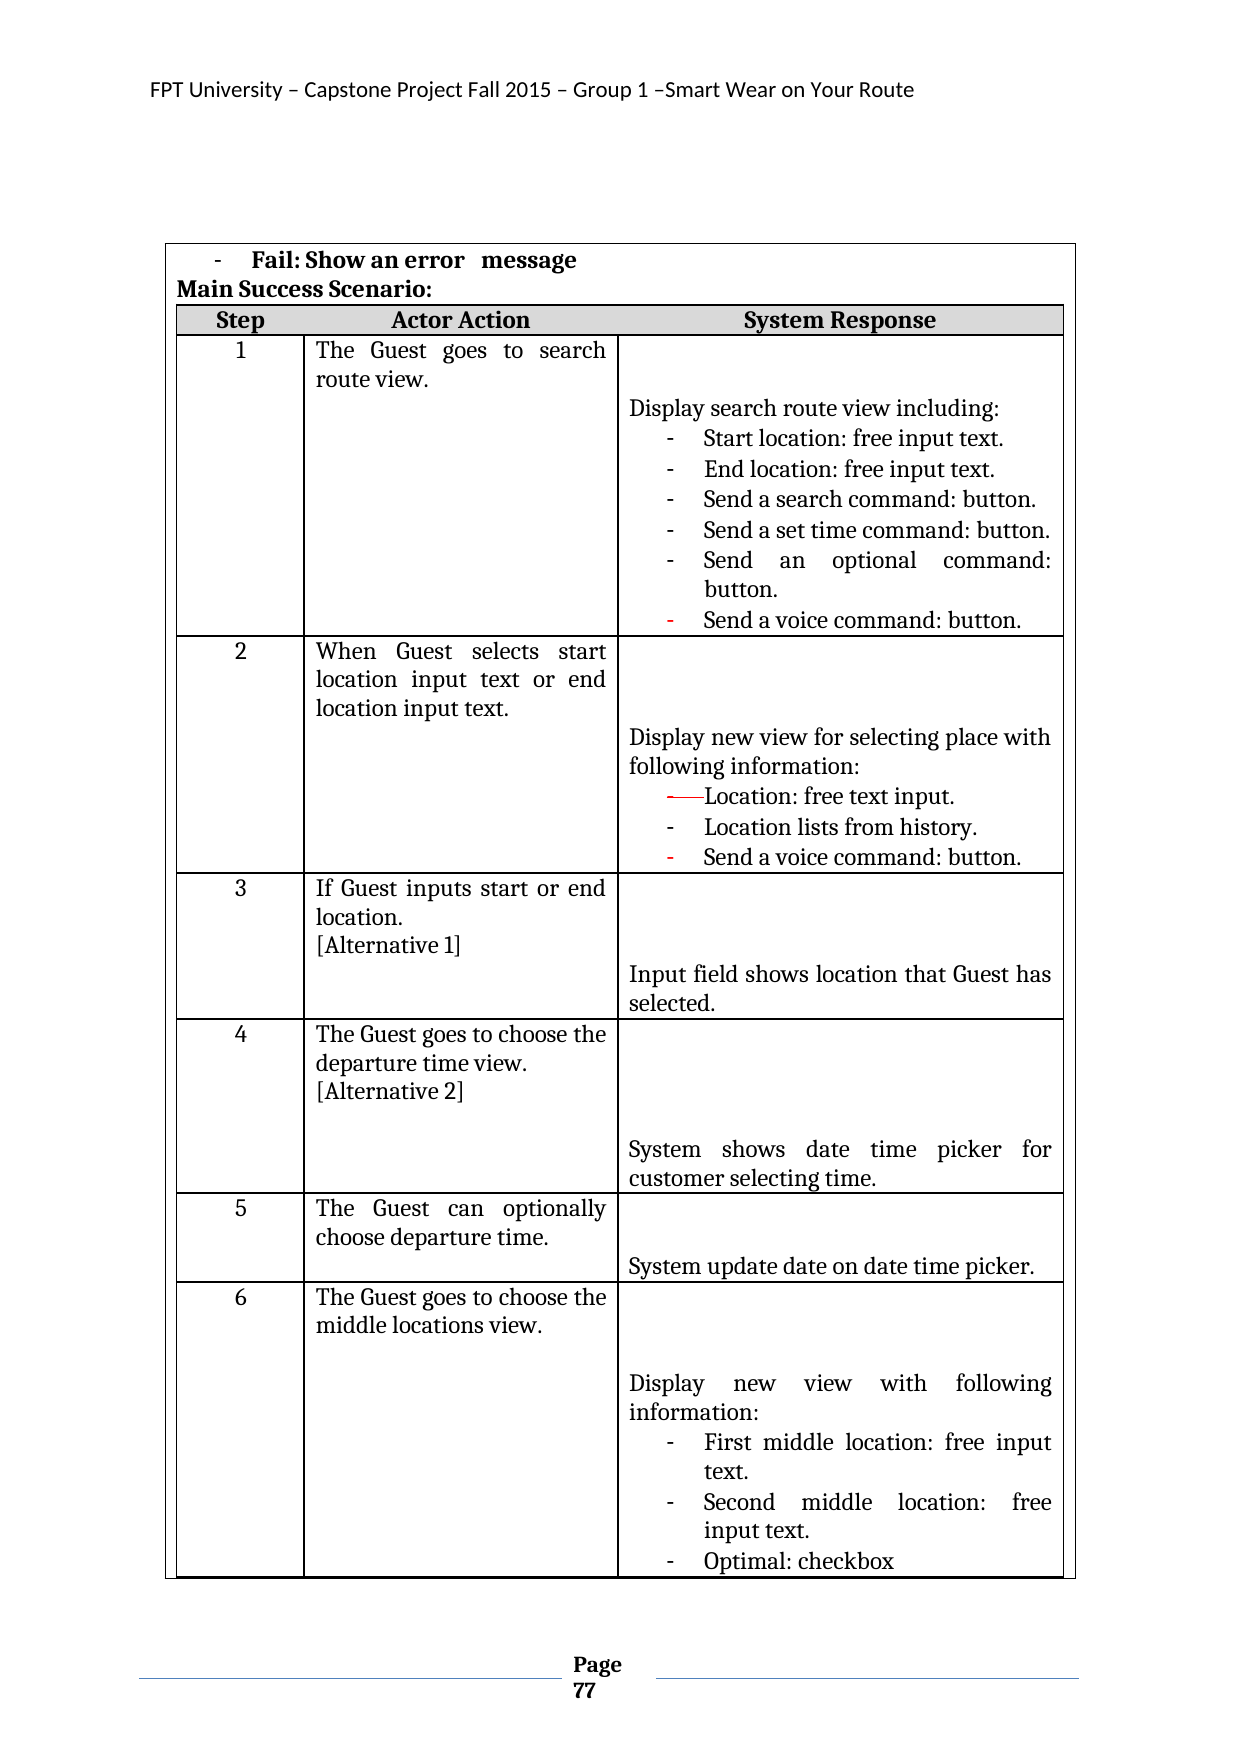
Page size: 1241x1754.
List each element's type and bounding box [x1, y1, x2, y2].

table_cell [166, 244, 1075, 1578]
